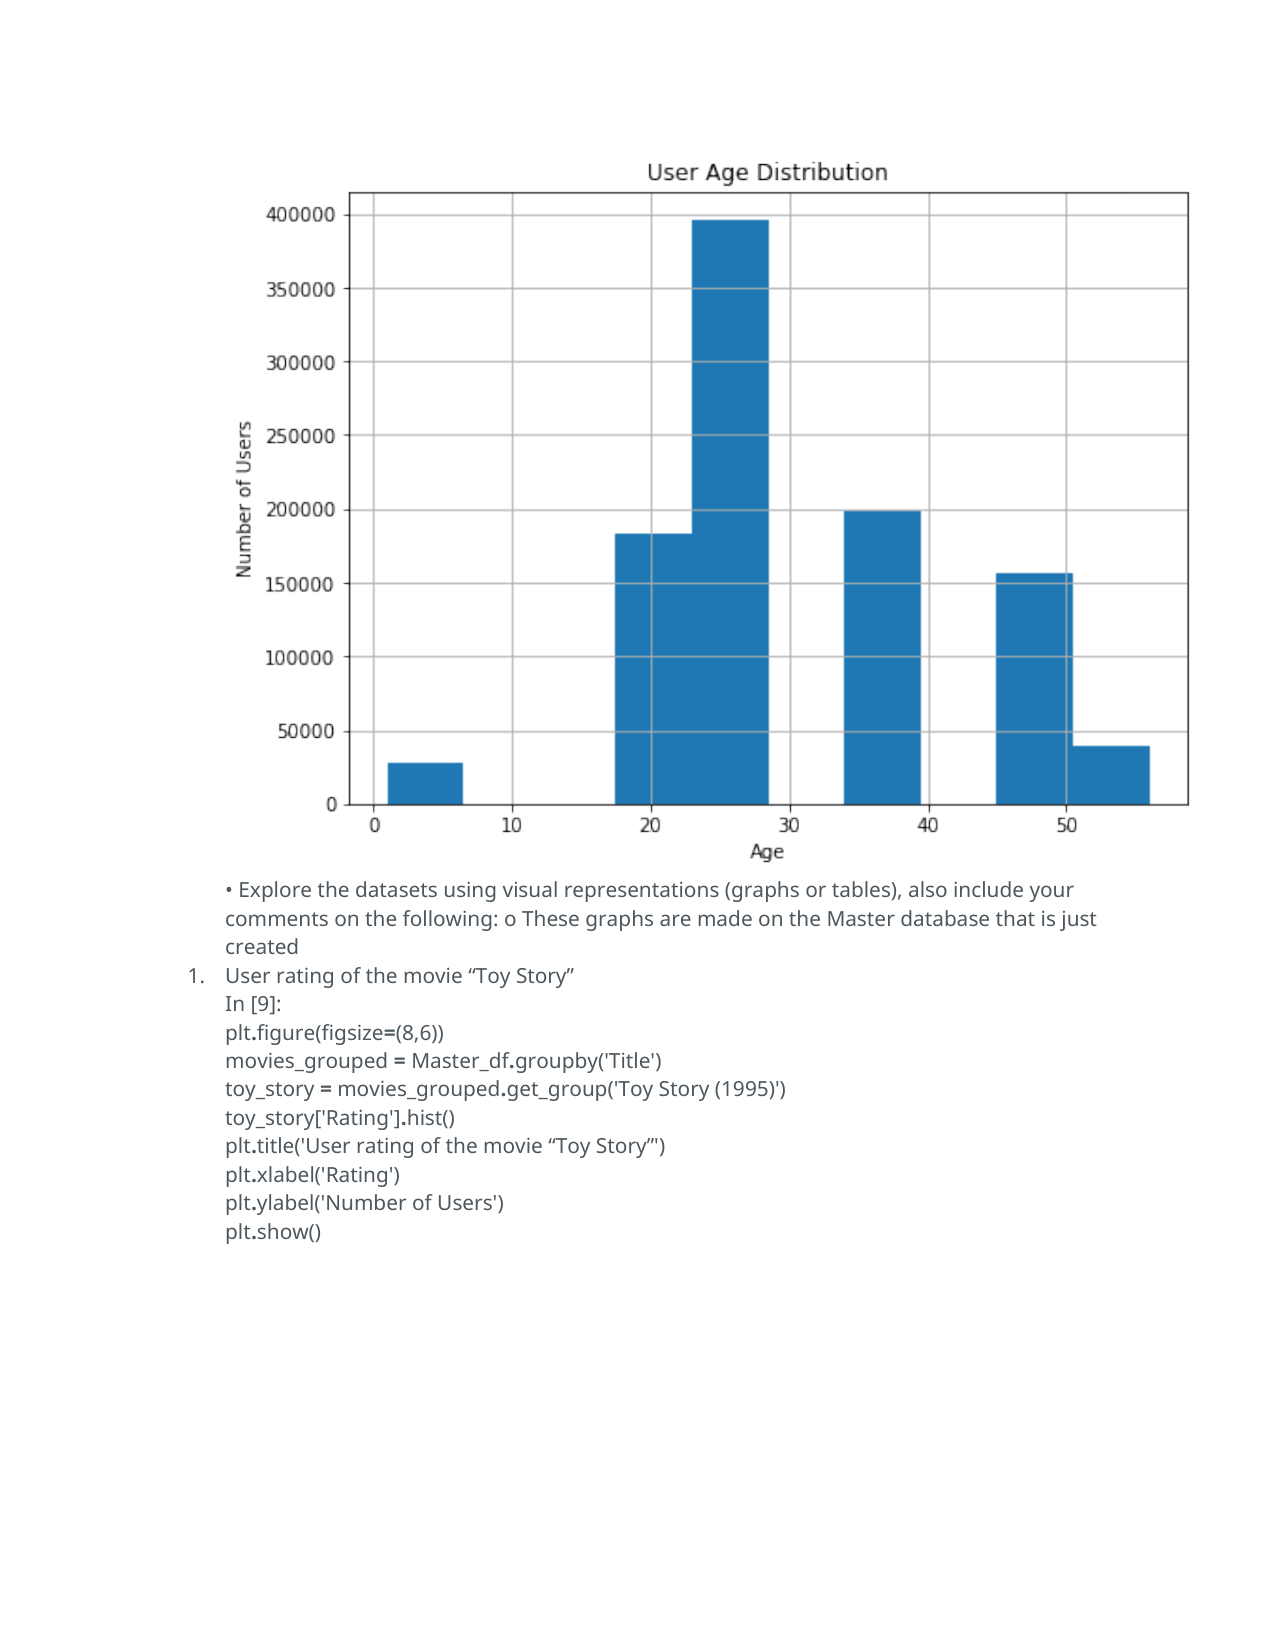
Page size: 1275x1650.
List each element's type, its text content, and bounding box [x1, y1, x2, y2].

text In [9]: [225, 989, 1125, 1018]
text toy_story = movies_grouped.get_group('Toy Story (1995)') [225, 1074, 1125, 1103]
text plt.xlabel('Rating') [225, 1160, 1125, 1188]
text plt.ylabel('Number of Users') [225, 1188, 1125, 1217]
text plt.title('User rating of the movie “Toy Story”') [225, 1131, 1125, 1160]
text plt.figure(figsize=(8,6)) [225, 1018, 1125, 1046]
text toy_story['Rating'].hist() [225, 1103, 1125, 1131]
text • Explore the datasets using visual representations (graphs or tables), also include your comments on the following: o These graphs are made on the Master database that is just created [225, 876, 1125, 961]
text movies_grouped = Master_df.groupby('Title') [225, 1046, 1125, 1074]
text plt.show() [225, 1217, 1125, 1245]
list User rating of the movie “Toy Story” [187, 961, 1125, 989]
picture [225, 150, 1200, 876]
